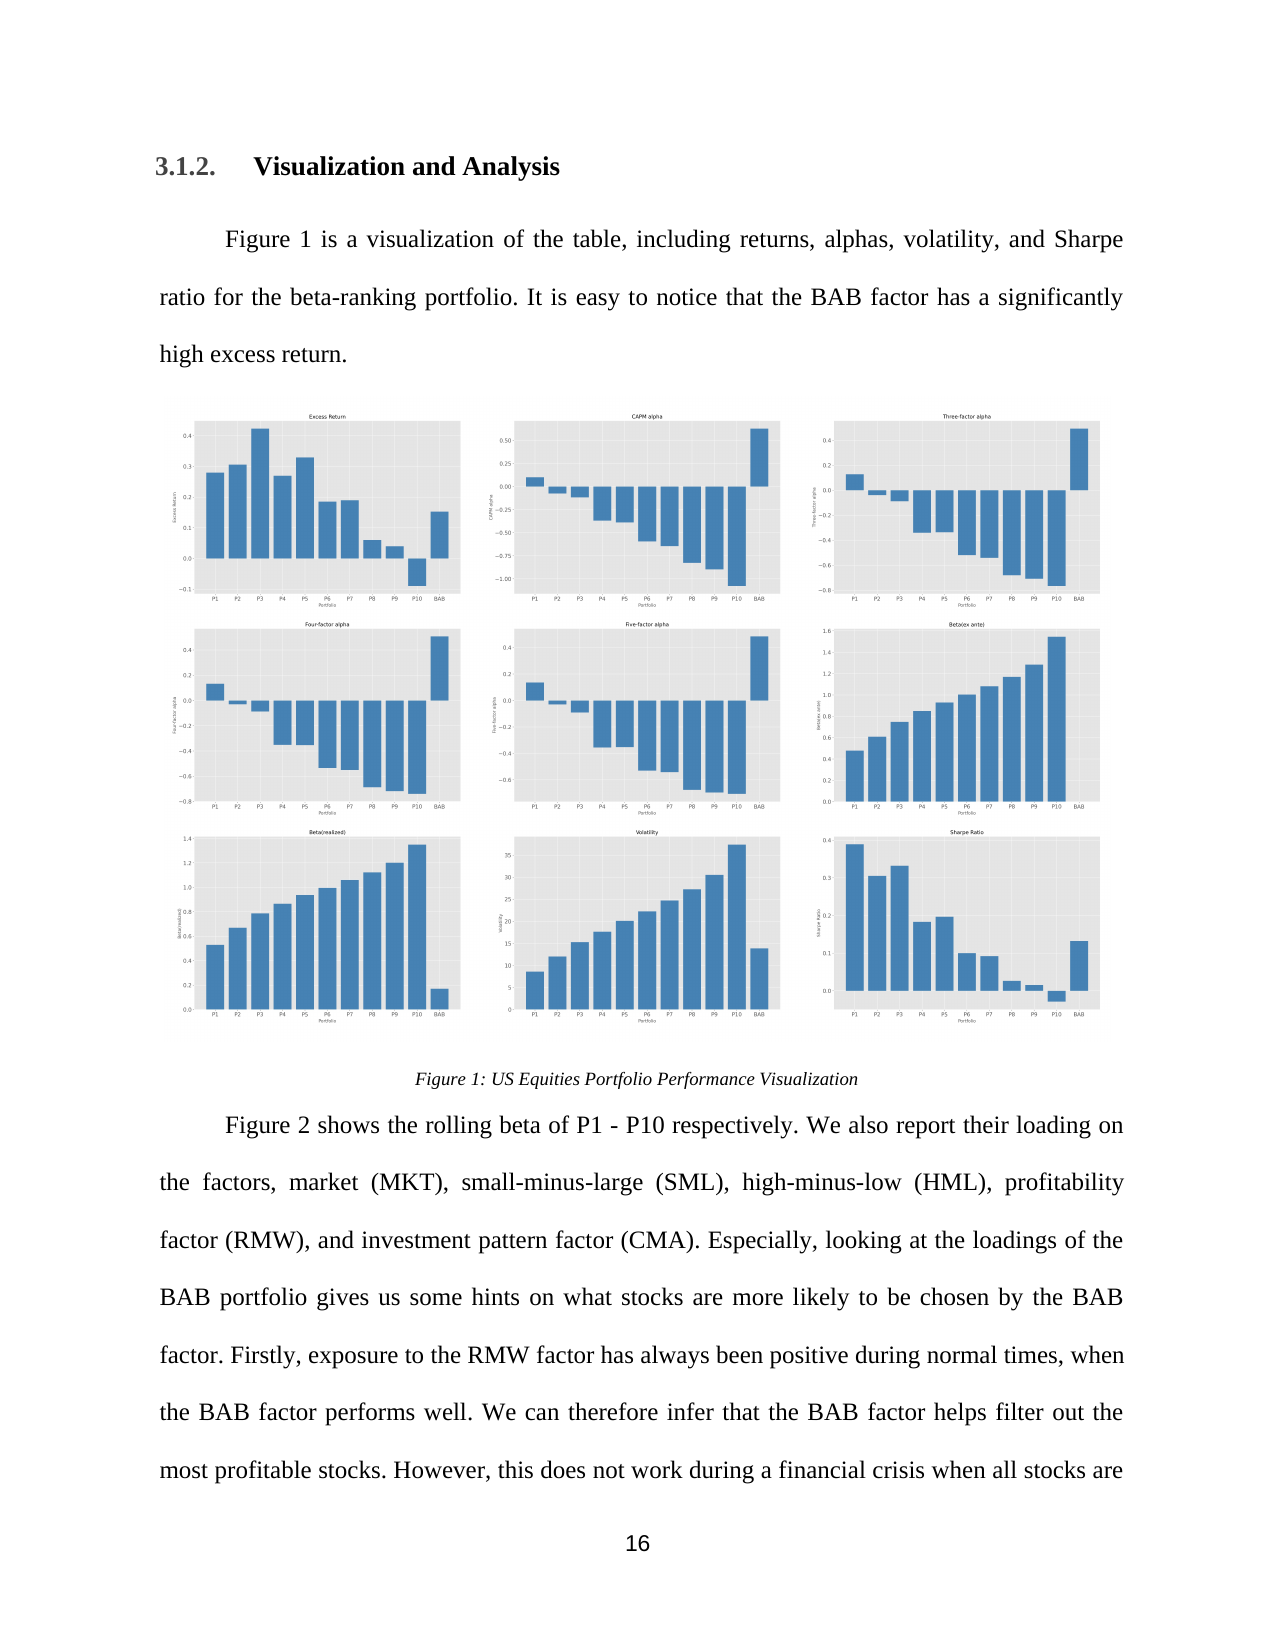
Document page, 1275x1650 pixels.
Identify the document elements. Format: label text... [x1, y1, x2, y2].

picture [164, 396, 1111, 1042]
subtitle Visualization and Analysis [216, 150, 1125, 181]
text Figure 1: US Equities Portfolio Performance Visualization [150, 1067, 1125, 1089]
text Figure 1 is a visualization of the table, including returns, alphas, volatility, and Sharpe ratio for the beta-ranking portfolio. It is easy to notice that the BAB factor has a significantly high excess return. [159, 224, 1125, 368]
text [159, 1110, 1125, 1484]
